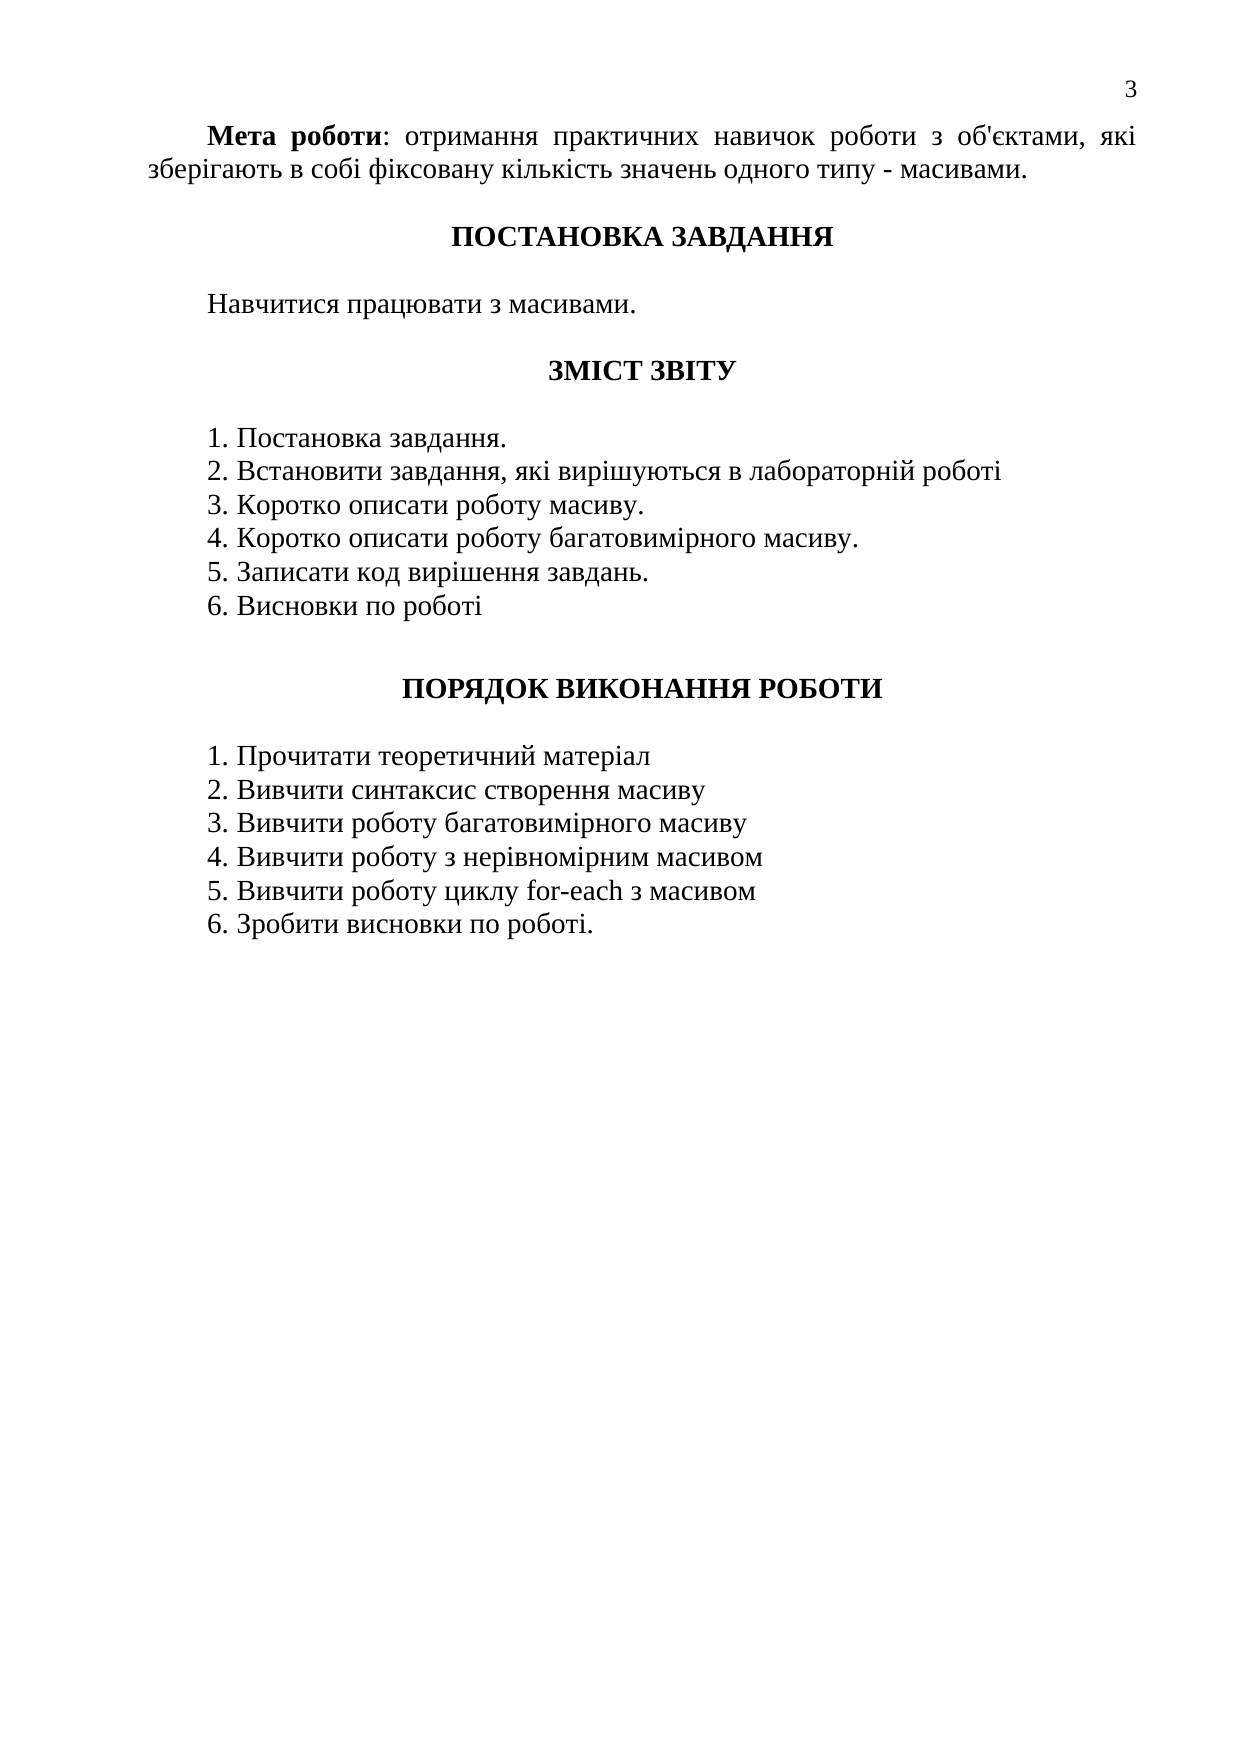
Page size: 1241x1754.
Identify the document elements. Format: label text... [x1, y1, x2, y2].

list Прочитати теоретичний матеріал [148, 738, 1137, 772]
list Вивчити синтаксис створення масиву [148, 772, 1137, 806]
text ПОСТАНОВКА ЗАВДАННЯ [148, 219, 1137, 252]
list Встановити завдання, які вирішуються в лабораторній роботі [148, 453, 1137, 487]
text Мета роботи: отримання практичних навичок роботи з об'єктами, які зберігають в собі фіксовану кількість значень одного типу - масивами. [148, 118, 1137, 185]
list Вивчити роботу з нерівномірним масивом [148, 839, 1137, 873]
list Коротко описати роботу масиву. [148, 487, 1137, 521]
list Вивчити роботу циклу for-each з масивом [148, 873, 1137, 906]
list Висновки по роботі [148, 588, 1137, 621]
list Зробити висновки по роботі. [148, 906, 1137, 940]
list Вивчити роботу багатовимірного масиву [148, 806, 1137, 839]
list Постановка завдання. [148, 420, 1137, 453]
list Записати код вирішення завдань. [148, 554, 1137, 588]
text ПОРЯДОК ВИКОНАННЯ РОБОТИ [148, 671, 1137, 705]
text Навчитися працювати з масивами. [148, 286, 1137, 319]
text ЗМІСТ ЗВІТУ [148, 353, 1137, 386]
list Коротко описати роботу багатовимірного масиву. [148, 521, 1137, 554]
